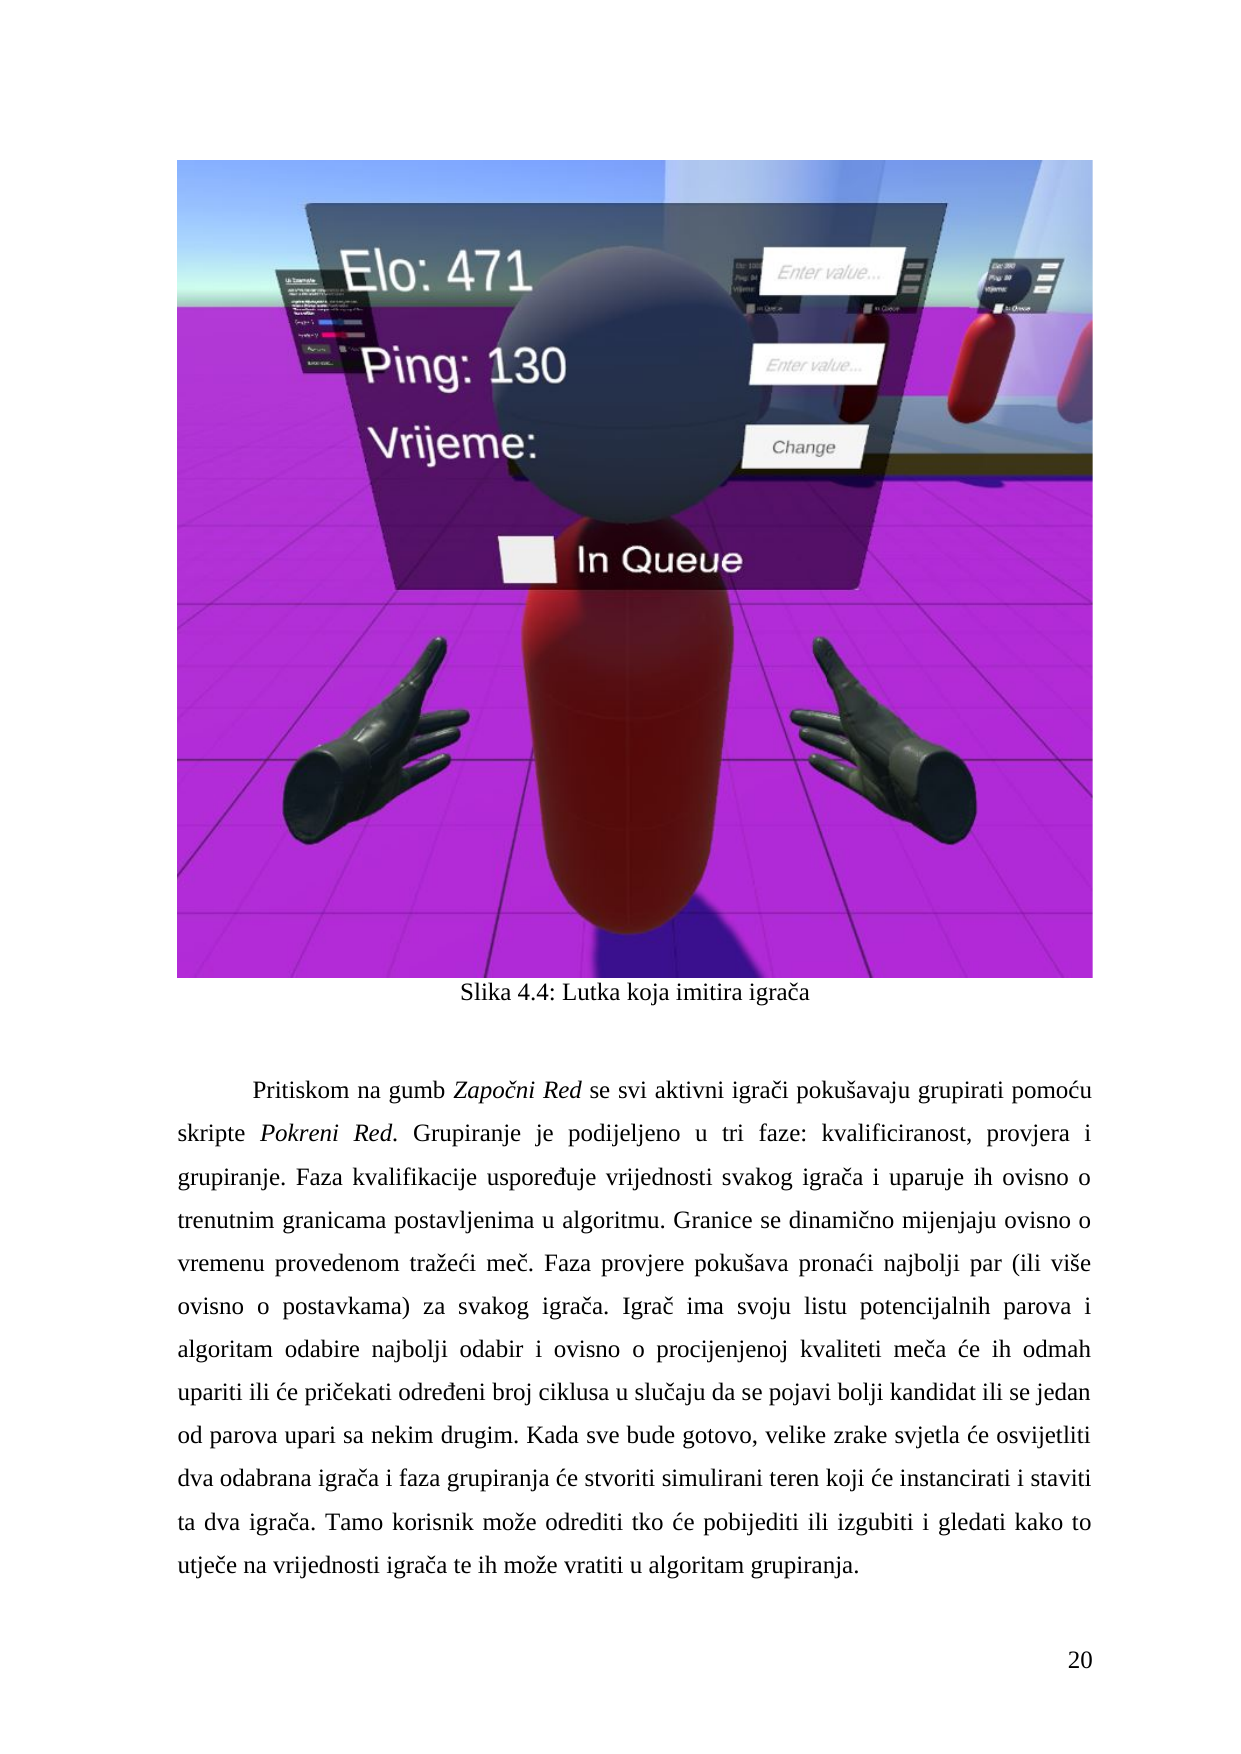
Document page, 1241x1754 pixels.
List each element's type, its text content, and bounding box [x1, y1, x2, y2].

text Pritiskom na gumb Započni Red se svi aktivni igrači pokušavaju grupirati pomoću skripte Pokreni Red. Grupiranje je podijeljeno u tri faze: kvalificiranost, provjera i grupiranje. Faza kvalifikacije uspoređuje vrijednosti svakog igrača i uparuje ih ovisno o trenutnim granicama postavljenima u algoritmu. Granice se dinamično mijenjaju ovisno o vremenu provedenom tražeći meč. Faza provjere pokušava pronaći najbolji par (ili više ovisno o postavkama) za svakog igrača. Igrač ima svoju listu potencijalnih parova i algoritam odabire najbolji odabir i ovisno o procijenjenoj kvaliteti meča će ih odmah upariti ili će pričekati određeni broj ciklusa u slučaju da se pojavi bolji kandidat ili se jedan od parova upari sa nekim drugim. Kada sve bude gotovo, velike zrake svjetla će osvijetliti dva odabrana igrača i faza grupiranja će stvoriti simulirani teren koji će instancirati i staviti ta dva igrača. Tamo korisnik može odrediti tko će pobijediti ili izgubiti i gledati kako to utječe na vrijednosti igrača te ih može vratiti u algoritam grupiranja. [177, 1075, 1092, 1578]
picture [177, 160, 1093, 978]
